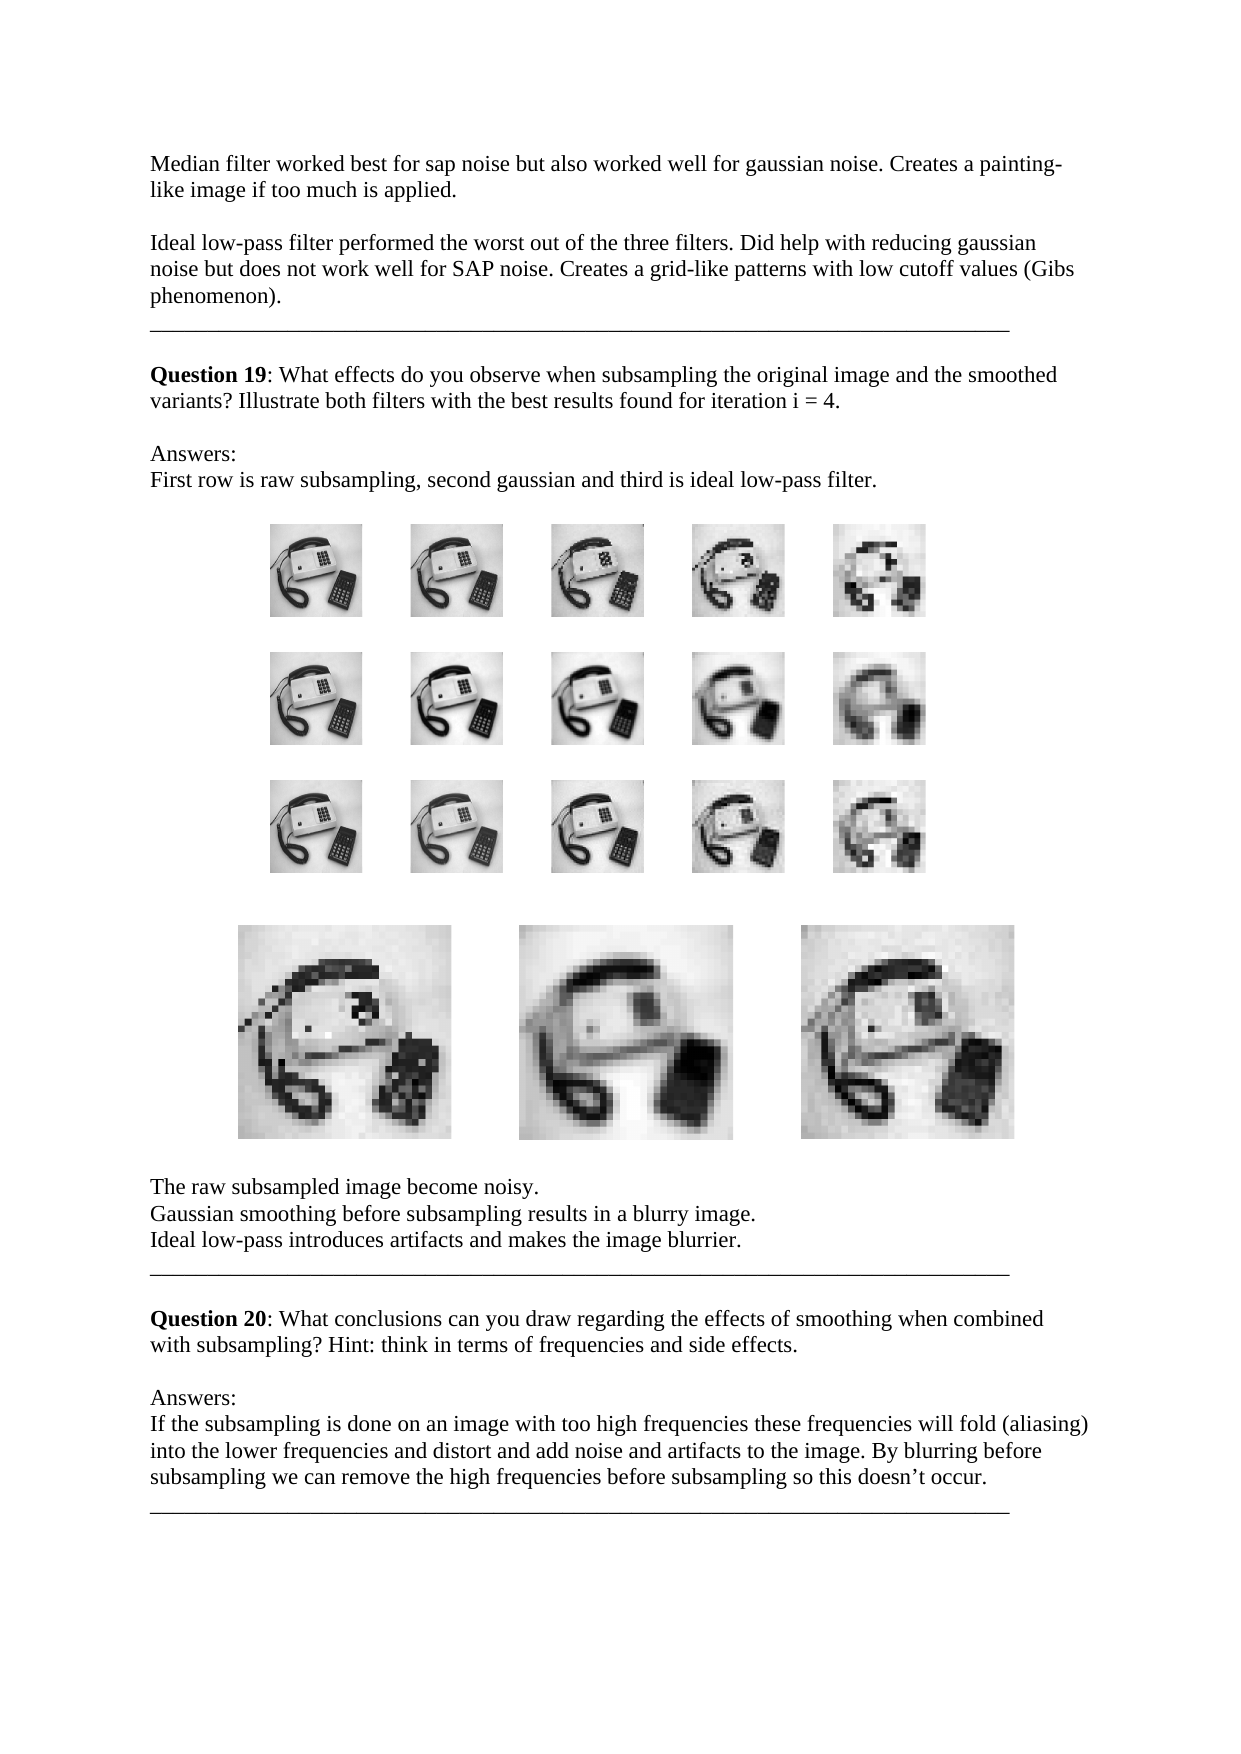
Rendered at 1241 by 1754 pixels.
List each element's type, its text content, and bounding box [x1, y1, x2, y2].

text The raw subsampled image become noisy. [150, 1173, 1090, 1200]
text If the subsampling is done on an image with too high frequencies these frequencies will fold (aliasing) into the lower frequencies and distort and add noise and artifacts to the image. By blurring before subsampling we can remove the high frequencies before subsampling so this doesn’t occur. [150, 1411, 1090, 1489]
text ___________________________________________________________________________ [150, 308, 1090, 334]
text Question 20: What conclusions can you draw regarding the effects of smoothing when combined with subsampling? Hint: think in terms of frequencies and side effects. [150, 1305, 1090, 1358]
text Gaussian smoothing before subsampling results in a blurry image. [150, 1200, 1090, 1226]
text Answers: [150, 440, 1090, 466]
text ___________________________________________________________________________ [150, 1489, 1090, 1516]
text Question 19: What effects do you observe when subsampling the original image and the smoothed variants? Illustrate both filters with the best results found for iteration i = 4. [150, 361, 1090, 413]
text First row is raw subsampling, second gaussian and third is ideal low-pass filter. [150, 466, 1090, 493]
text Median filter worked best for sap noise but also worked well for gaussian noise. Creates a painting-like image if too much is applied. [150, 150, 1090, 203]
text ___________________________________________________________________________ [150, 1252, 1090, 1279]
text Ideal low-pass filter performed the worst out of the three filters. Did help with reducing gaussian noise but does not work well for SAP noise. Creates a grid-like patterns with low cutoff values (Gibs phenomenon). [150, 229, 1090, 308]
text Ideal low-pass introduces artifacts and makes the image blurrier. [150, 1226, 1090, 1252]
text Answers: [150, 1384, 1090, 1411]
